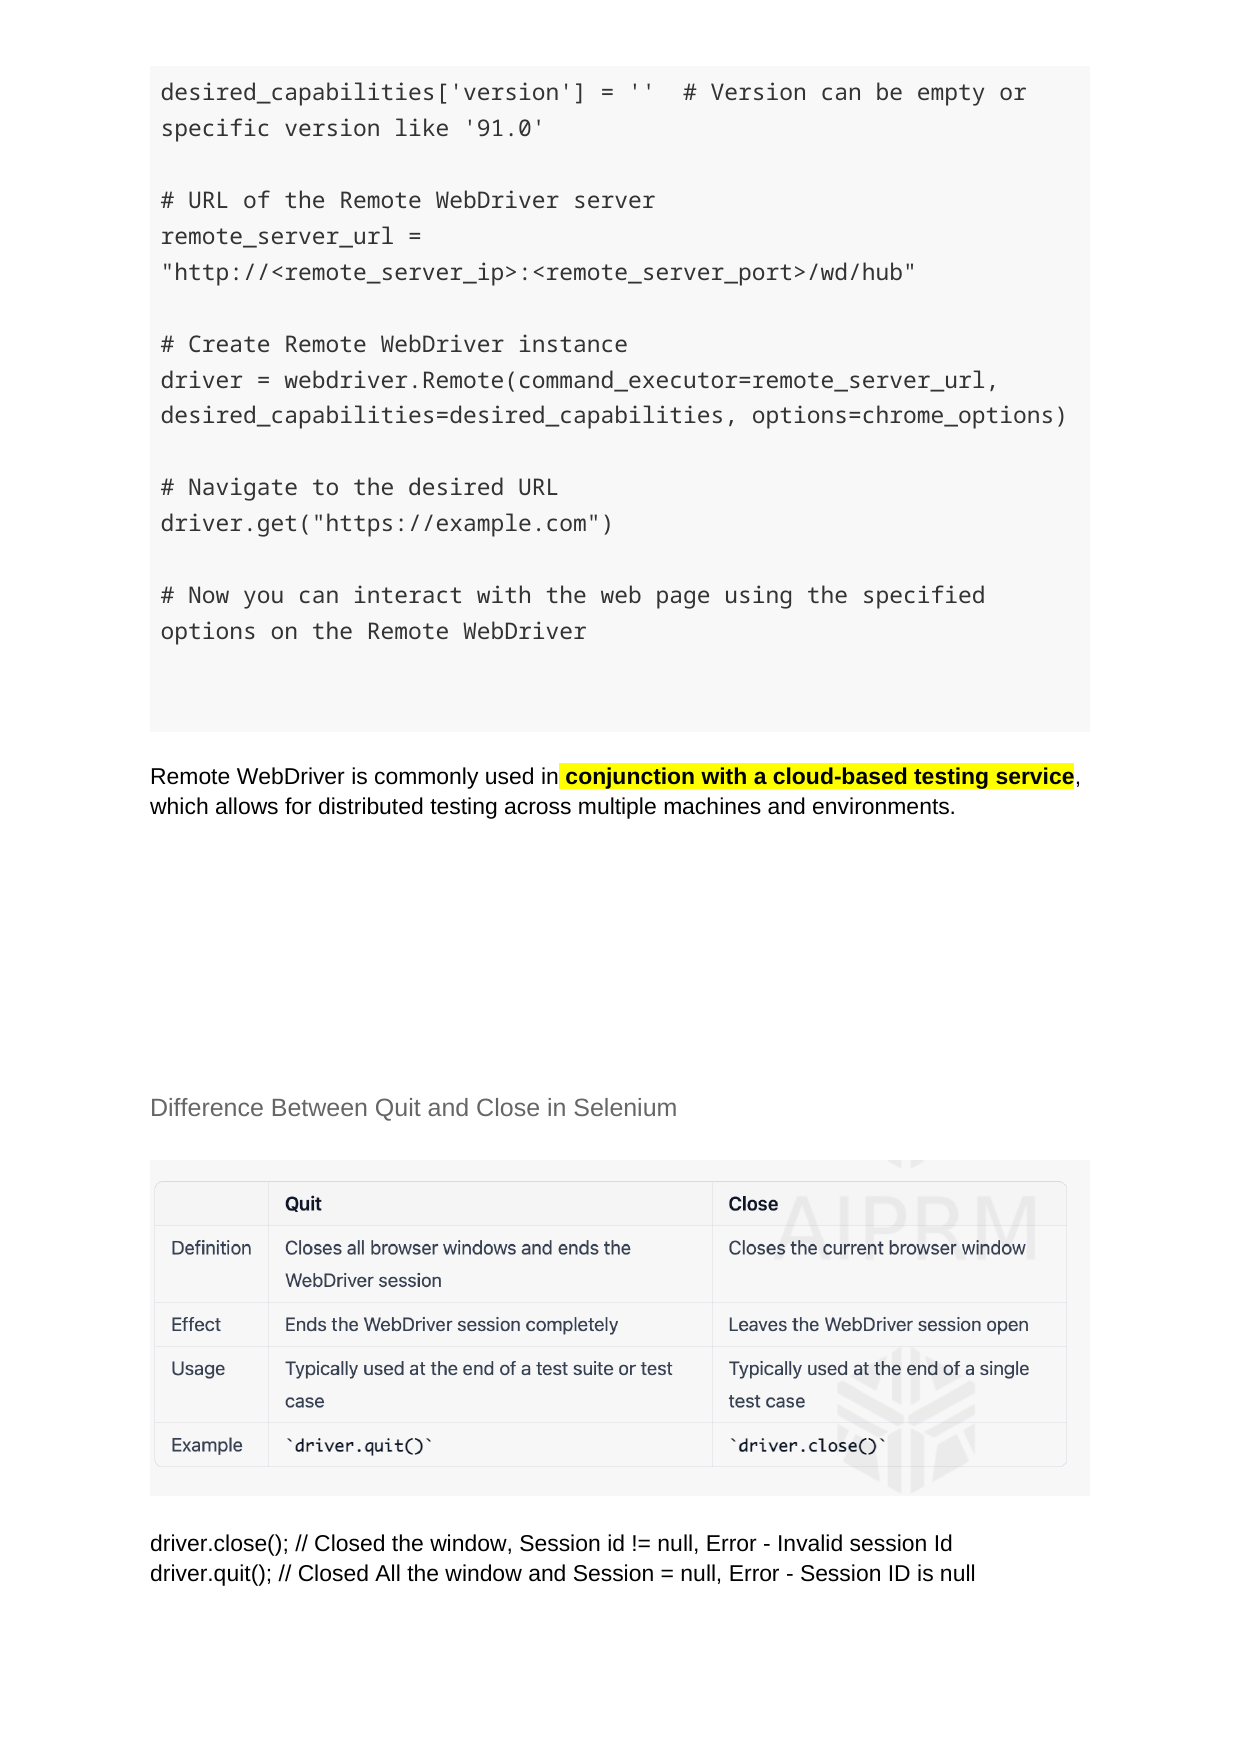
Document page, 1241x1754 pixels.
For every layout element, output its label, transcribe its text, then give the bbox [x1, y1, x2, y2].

picture [150, 1160, 1091, 1496]
text driver.close(); // Closed the window, Session id != null, Error - Invalid session Id [150, 1530, 1090, 1556]
text driver.quit(); // Closed All the window and Session = null, Error - Session ID is null [150, 1560, 1090, 1586]
text Remote WebDriver is commonly used in conjunction with a cloud-based testing service, which allows for distributed testing across multiple machines and environments. [150, 763, 1090, 819]
subtitle Difference Between Quit and Close in Selenium [150, 1093, 1090, 1122]
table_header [150, 66, 1090, 732]
